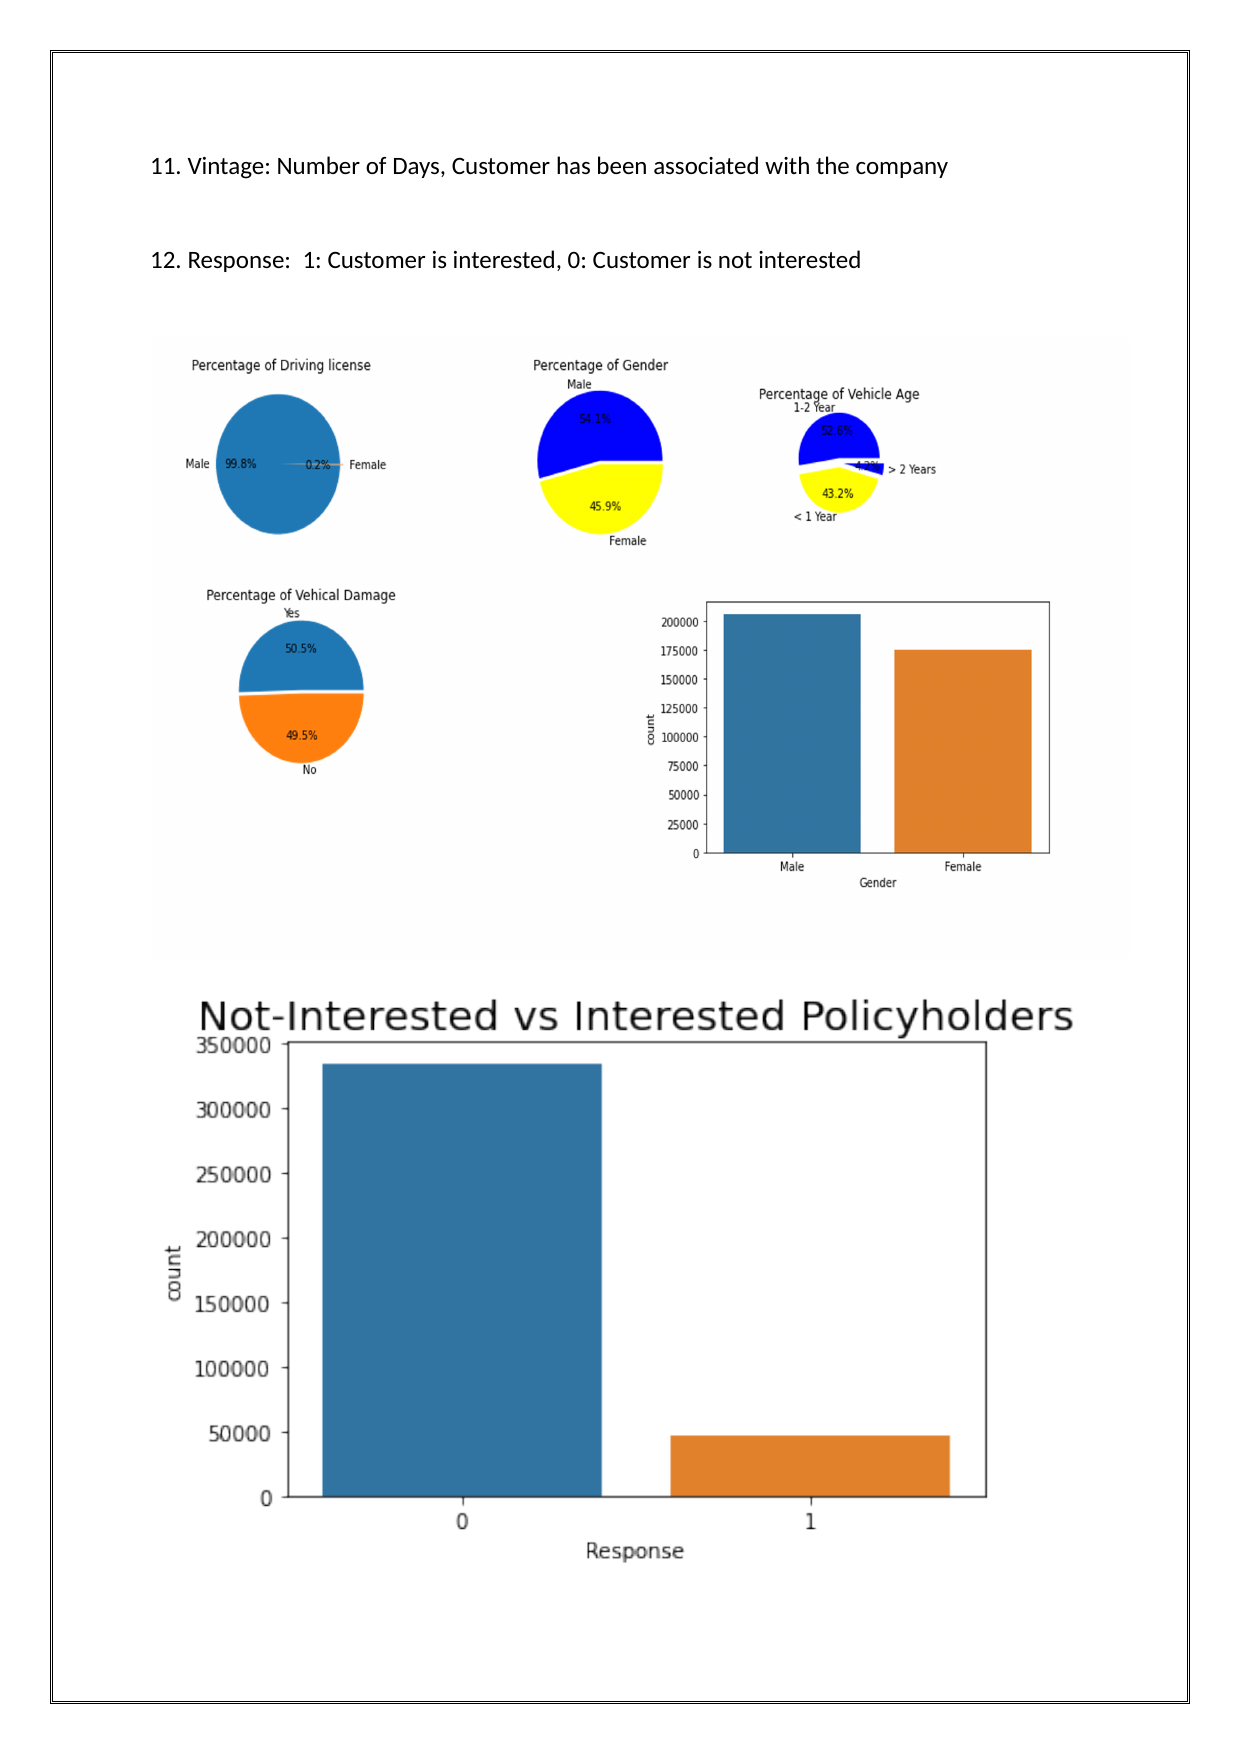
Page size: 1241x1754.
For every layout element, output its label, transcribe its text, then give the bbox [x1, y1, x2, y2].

picture [150, 338, 1132, 958]
picture [150, 985, 1088, 1576]
text 12. Response: 1: Customer is interested, 0: Customer is not interested [150, 244, 1090, 275]
text 11. Vintage: Number of Days, Customer has been associated with the company [150, 150, 1090, 181]
